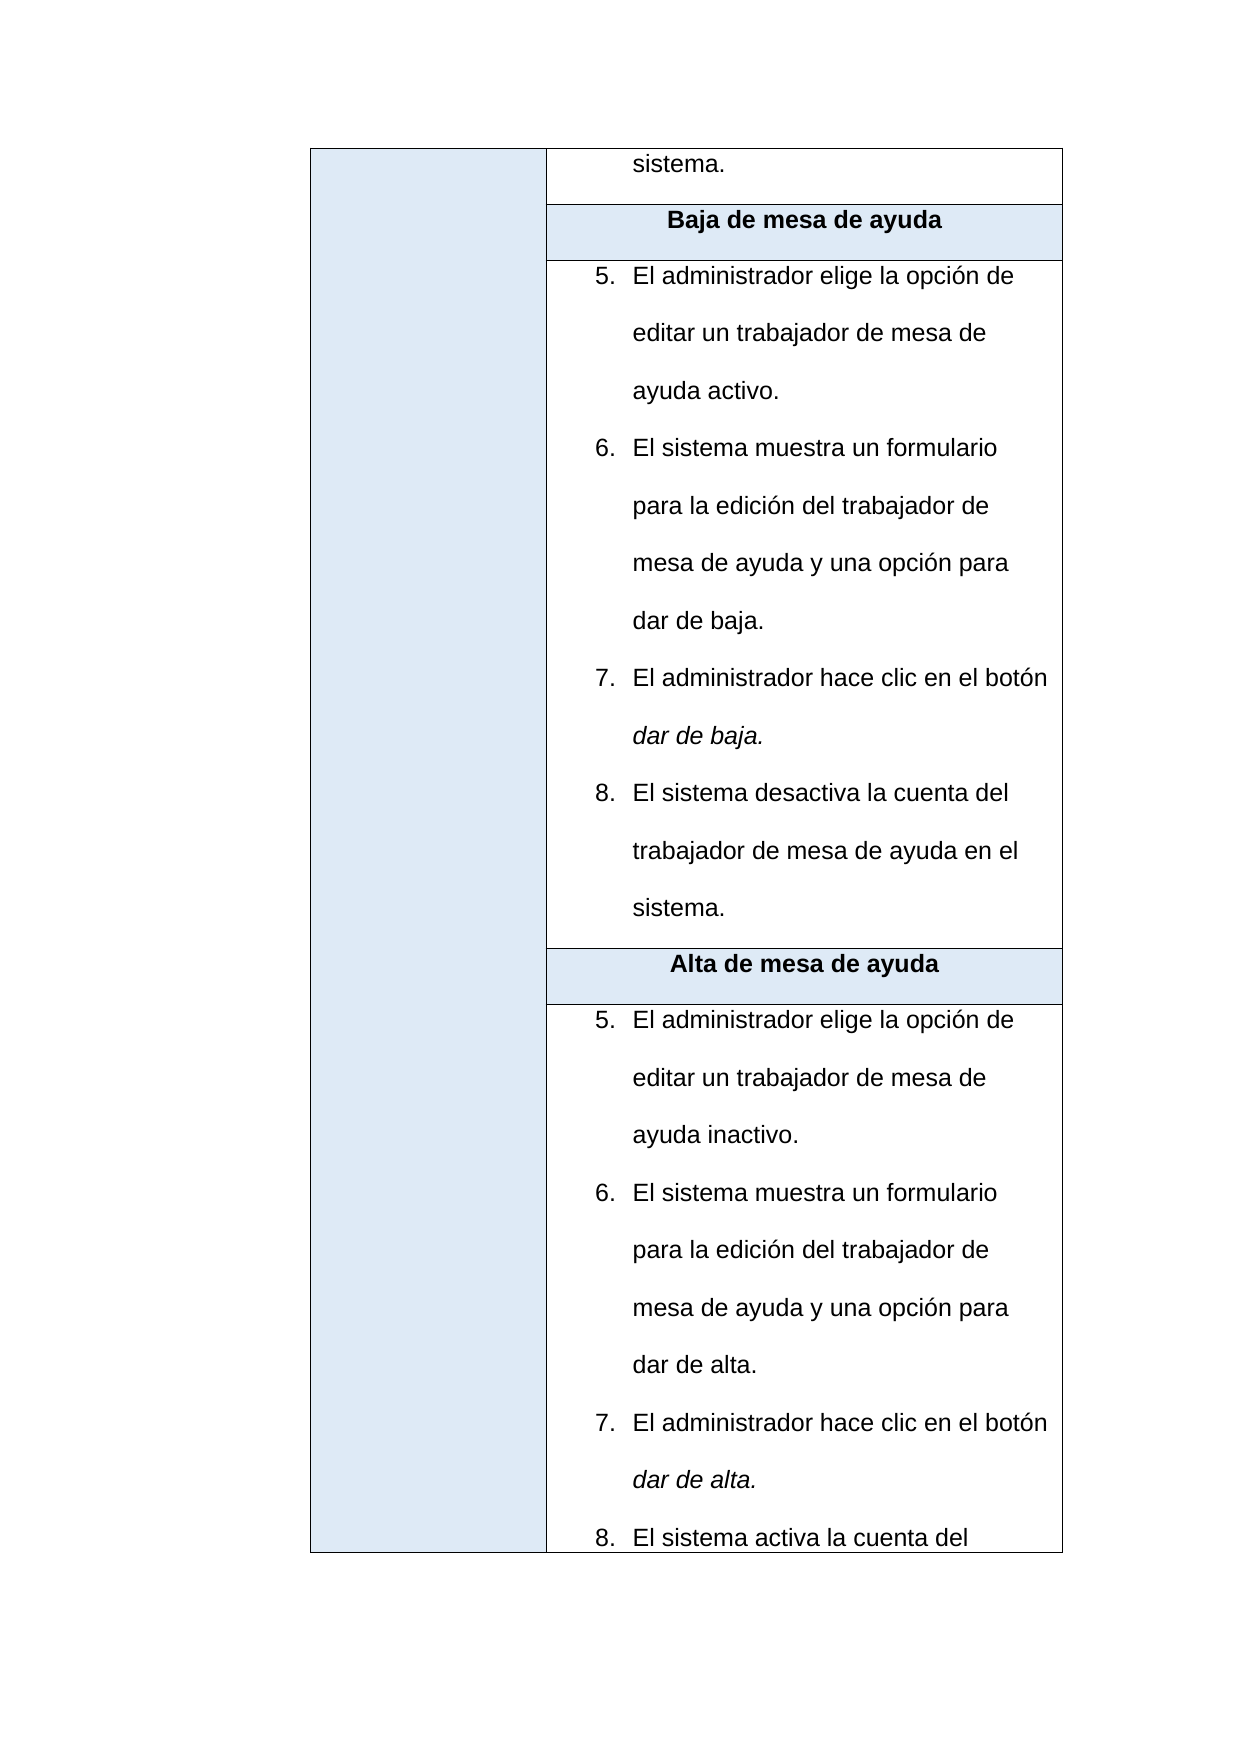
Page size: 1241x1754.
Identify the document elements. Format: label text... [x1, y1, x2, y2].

table_cell Baja de mesa de ayuda [547, 205, 1062, 260]
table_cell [547, 1005, 1062, 1552]
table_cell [547, 149, 1062, 204]
table_cell Alta de mesa de ayuda [547, 949, 1062, 1004]
table_cell El administrador elige la opción de editar un trabajador de mesa de ayuda activo. El sistema muestra un formulario para la edición del trabajador de mesa de ayuda y una opción para dar de baja. El administrador hace clic en el botón dar de baja. El sistema desactiva la cuenta del trabajador de mesa de ayuda en el sistema. [547, 261, 1062, 948]
